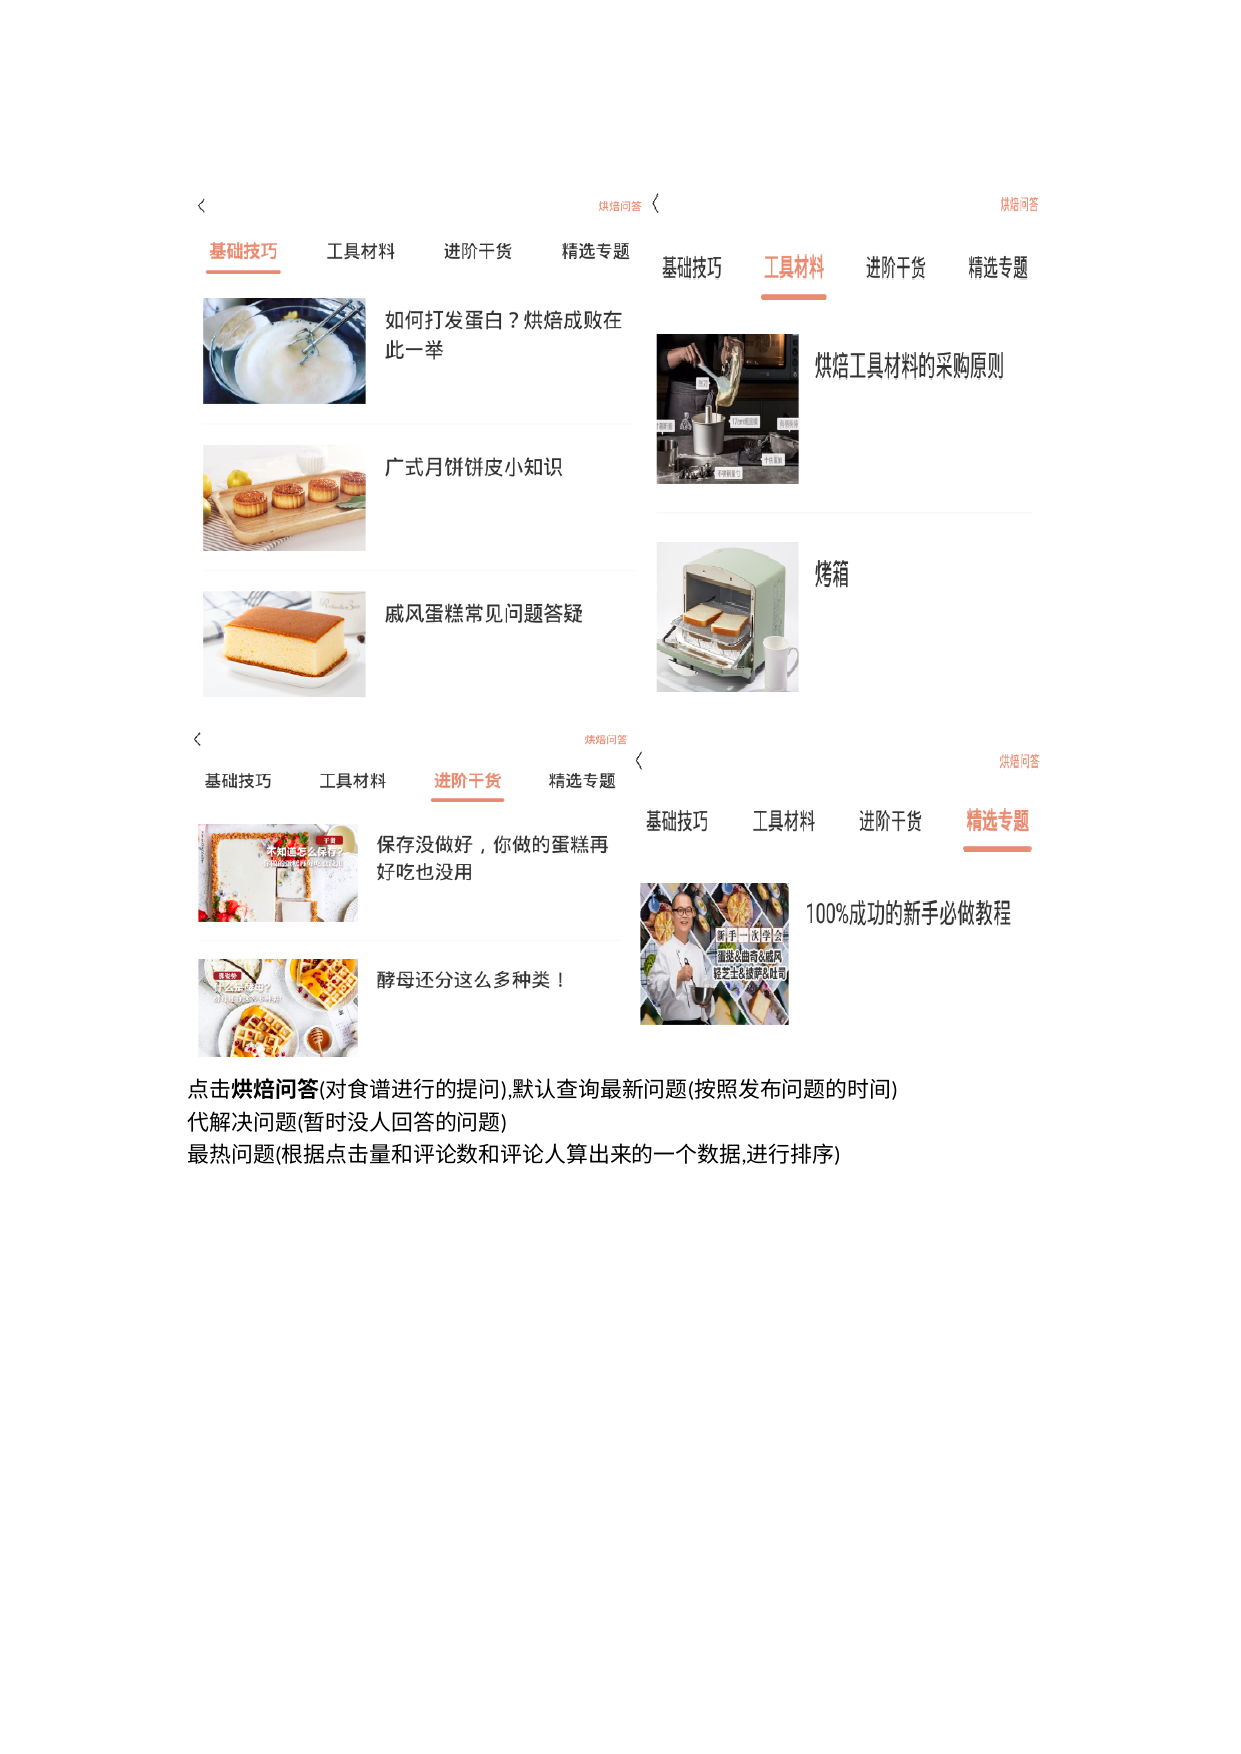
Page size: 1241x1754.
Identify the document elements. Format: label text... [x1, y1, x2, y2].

picture [187, 714, 1043, 1062]
list 最热问题(根据点击量和评论数和评论人算出来的一个数据,进行排序) [187, 1137, 1053, 1169]
list 代解决问题(暂时没人回答的问题) [187, 1104, 1053, 1137]
list 点击烘焙问答(对食谱进行的提问),默认查询最新问题(按照发布问题的时间) [187, 1072, 1053, 1104]
picture [187, 162, 1043, 711]
